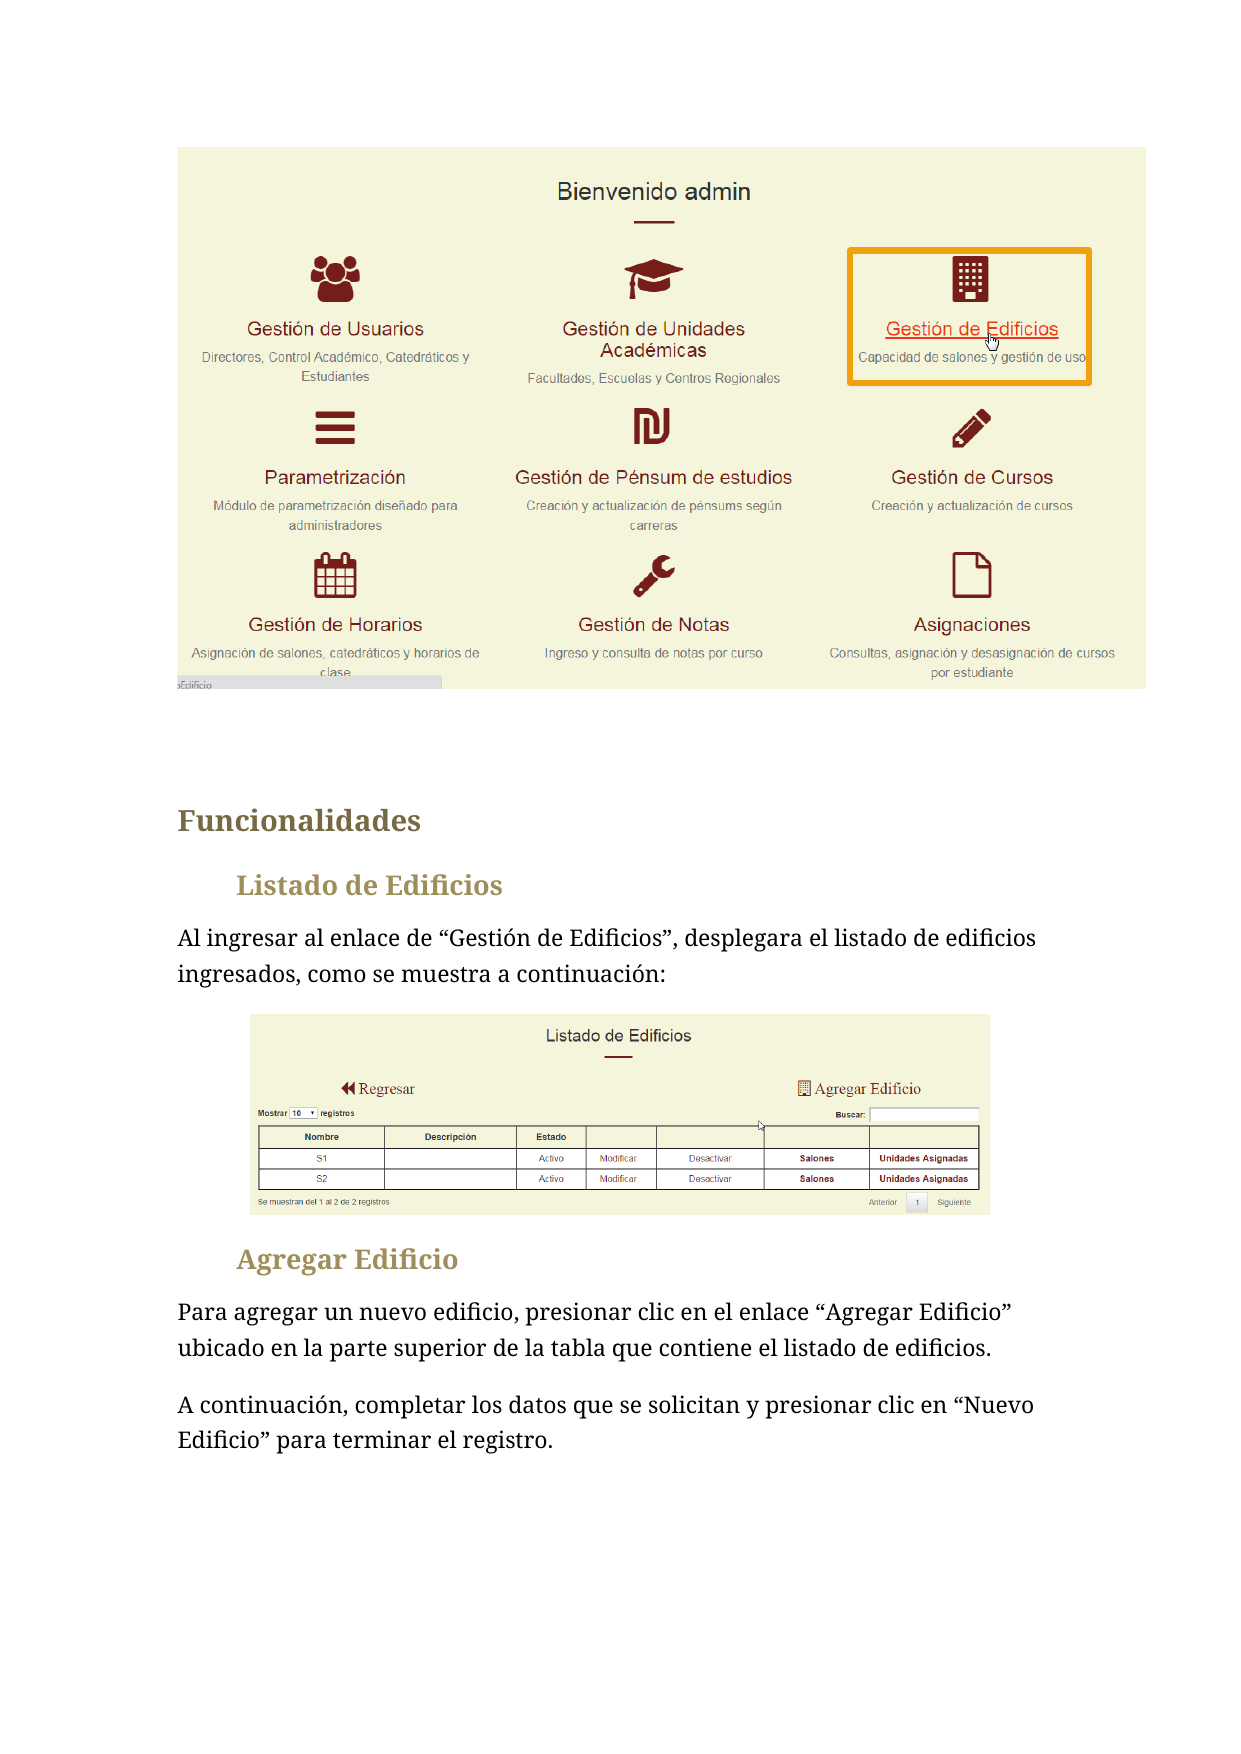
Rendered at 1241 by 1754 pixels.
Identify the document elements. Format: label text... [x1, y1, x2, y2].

text Al ingresar al enlace de “Gestión de Edificios”, desplegara el listado de edificios ingresados, como se muestra a continuación: [177, 922, 1063, 989]
picture [177, 147, 1146, 689]
picture [249, 1014, 991, 1215]
text Para agregar un nuevo edificio, presionar clic en el enlace “Agregar Edificio” ubicado en la parte superior de la tabla que contiene el listado de edificios. [177, 1296, 1063, 1363]
subtitle Listado de Edificios [177, 867, 1063, 903]
subtitle Agregar Edificio [177, 1241, 1063, 1277]
text A continuación, completar los datos que se solicitan y presionar clic en “Nuevo Edificio” para terminar el registro. [177, 1388, 1063, 1456]
subtitle Funcionalidades [177, 800, 1063, 840]
